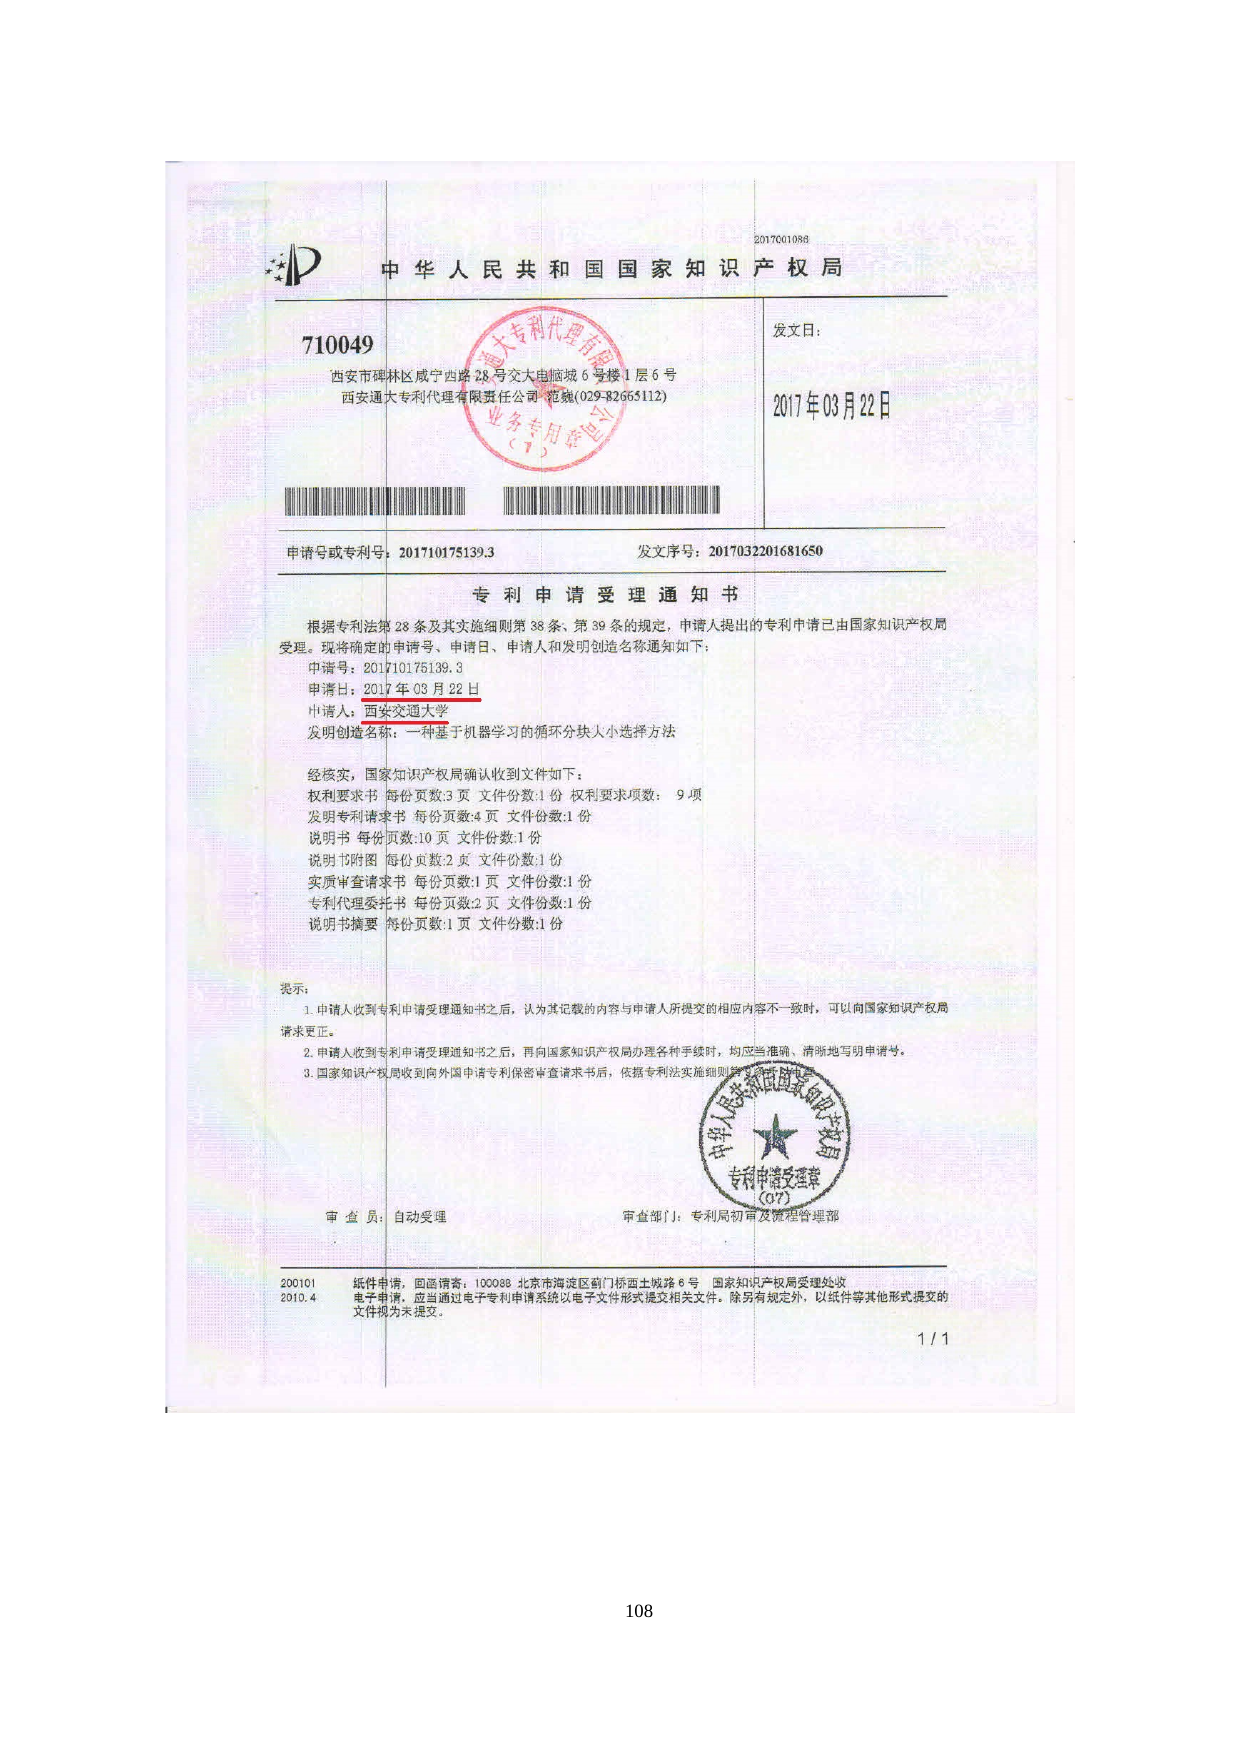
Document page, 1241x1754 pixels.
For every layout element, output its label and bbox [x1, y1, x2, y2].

picture [165, 161, 1075, 1413]
